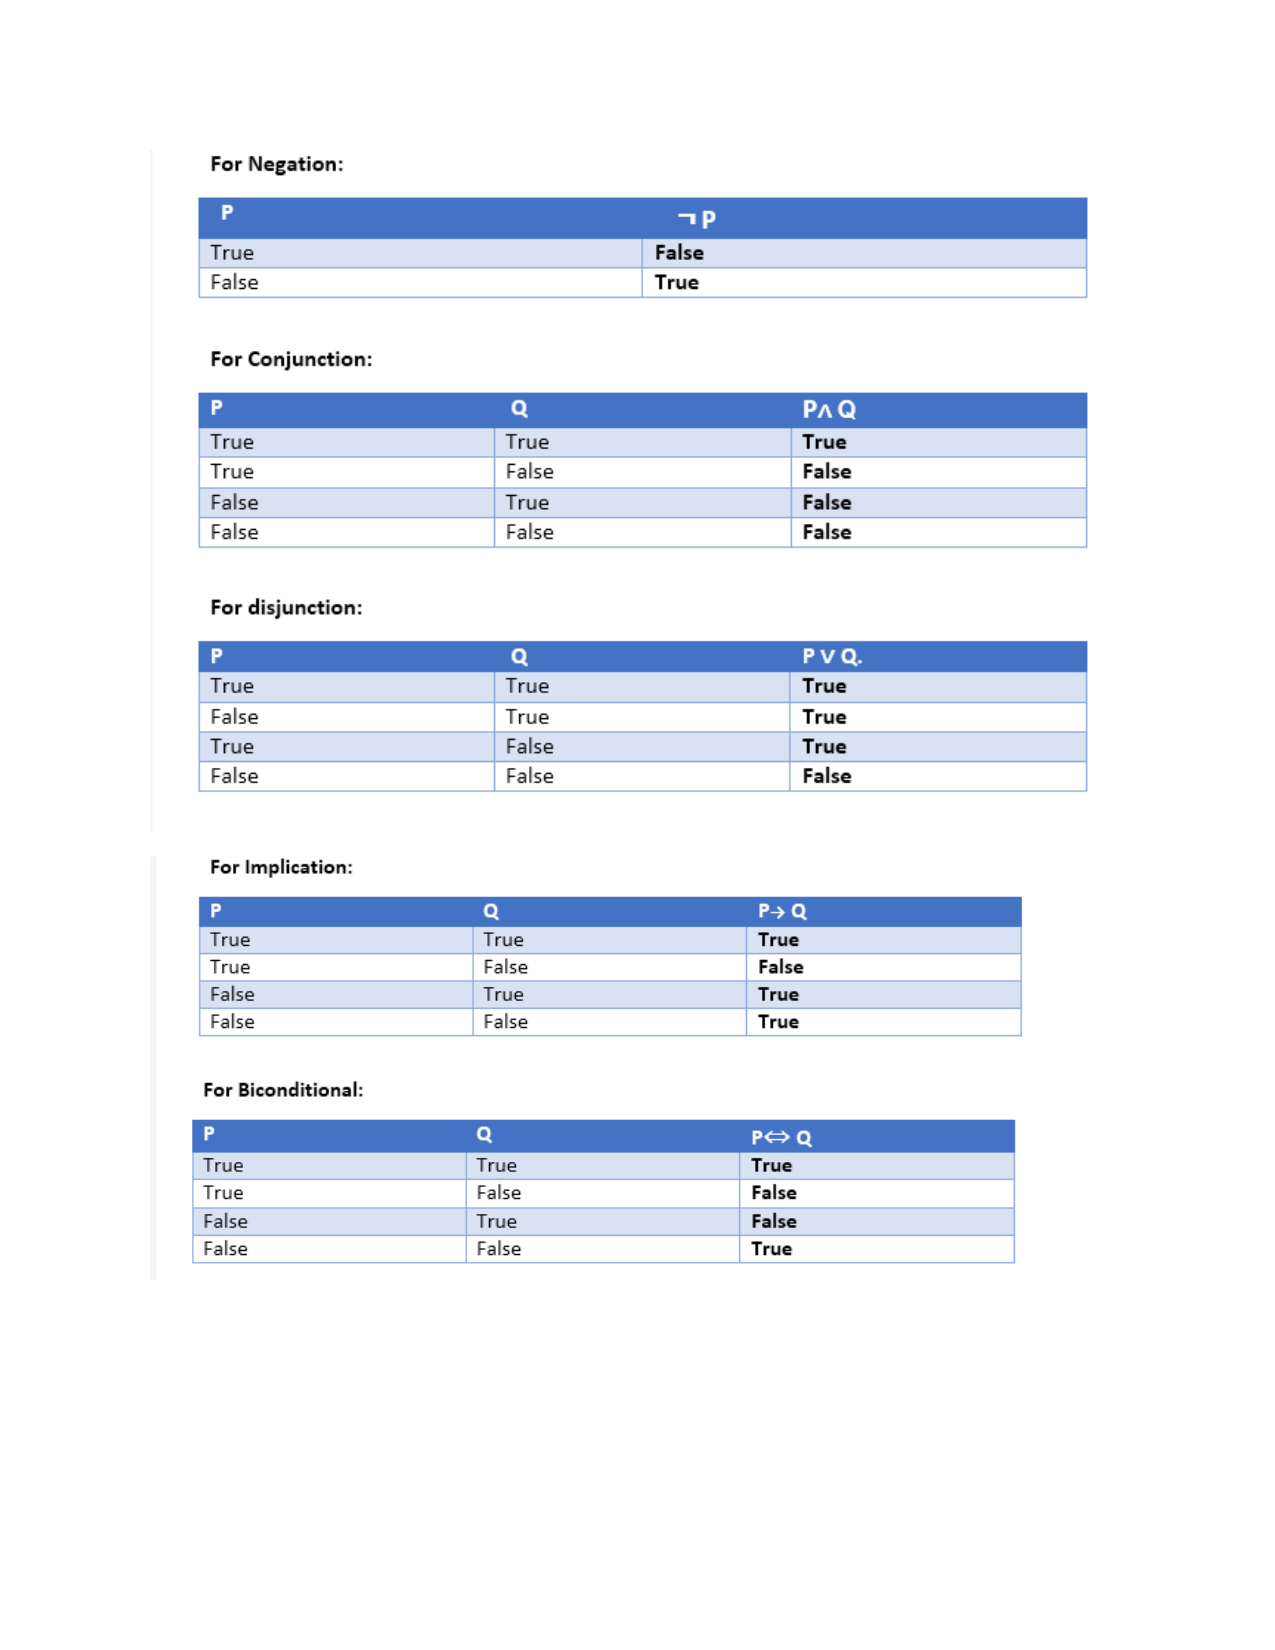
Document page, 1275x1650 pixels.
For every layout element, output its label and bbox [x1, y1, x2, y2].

picture [150, 856, 1125, 1280]
picture [150, 150, 1125, 832]
